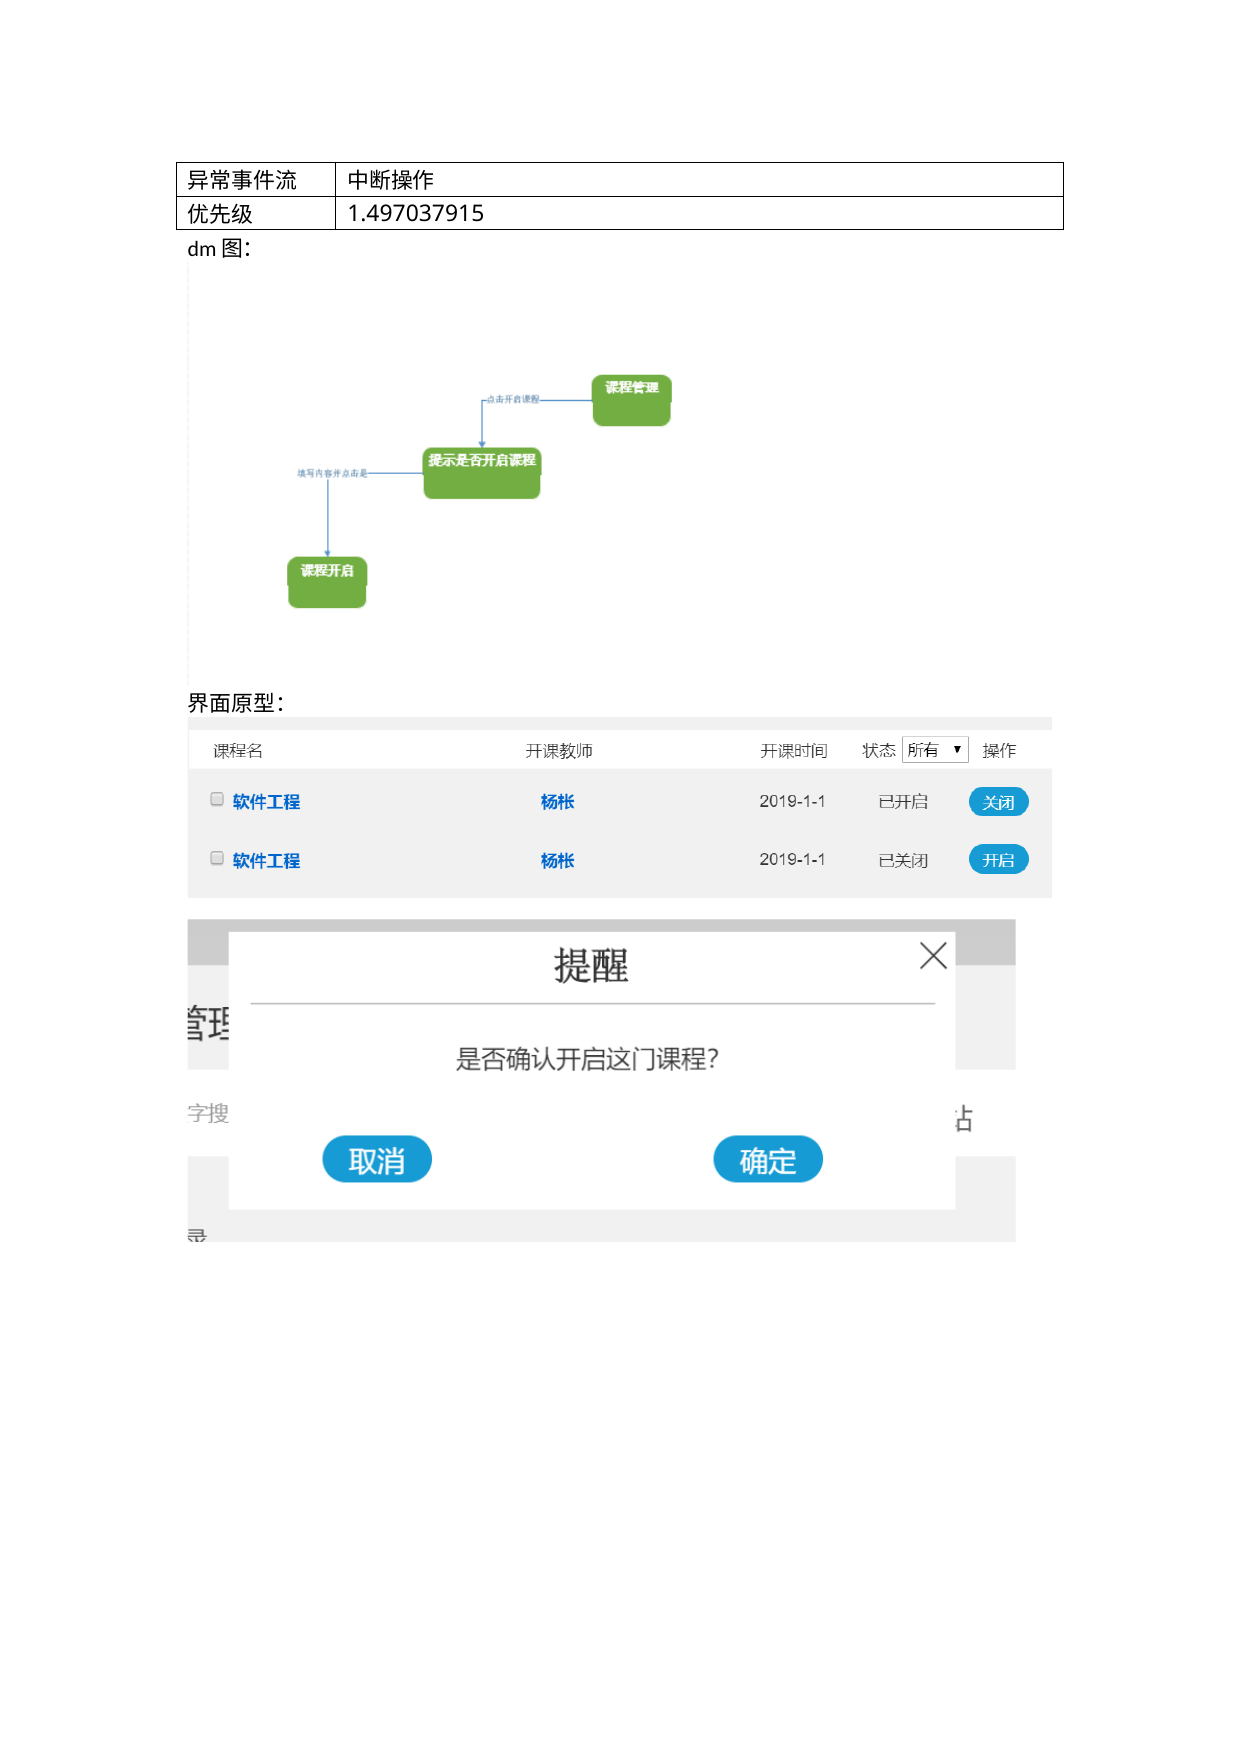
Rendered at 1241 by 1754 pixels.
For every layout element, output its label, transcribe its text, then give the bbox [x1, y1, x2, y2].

table_cell 优先级 [177, 197, 335, 229]
text 界面原型： [187, 685, 1053, 717]
table_cell 中断操作 [336, 163, 1063, 196]
picture [187, 912, 1016, 1242]
picture [187, 717, 1053, 898]
text dm图： [187, 230, 1053, 263]
table_cell 1.497037915 [336, 197, 1063, 229]
picture [187, 262, 765, 686]
table_cell 异常事件流 [177, 163, 335, 196]
